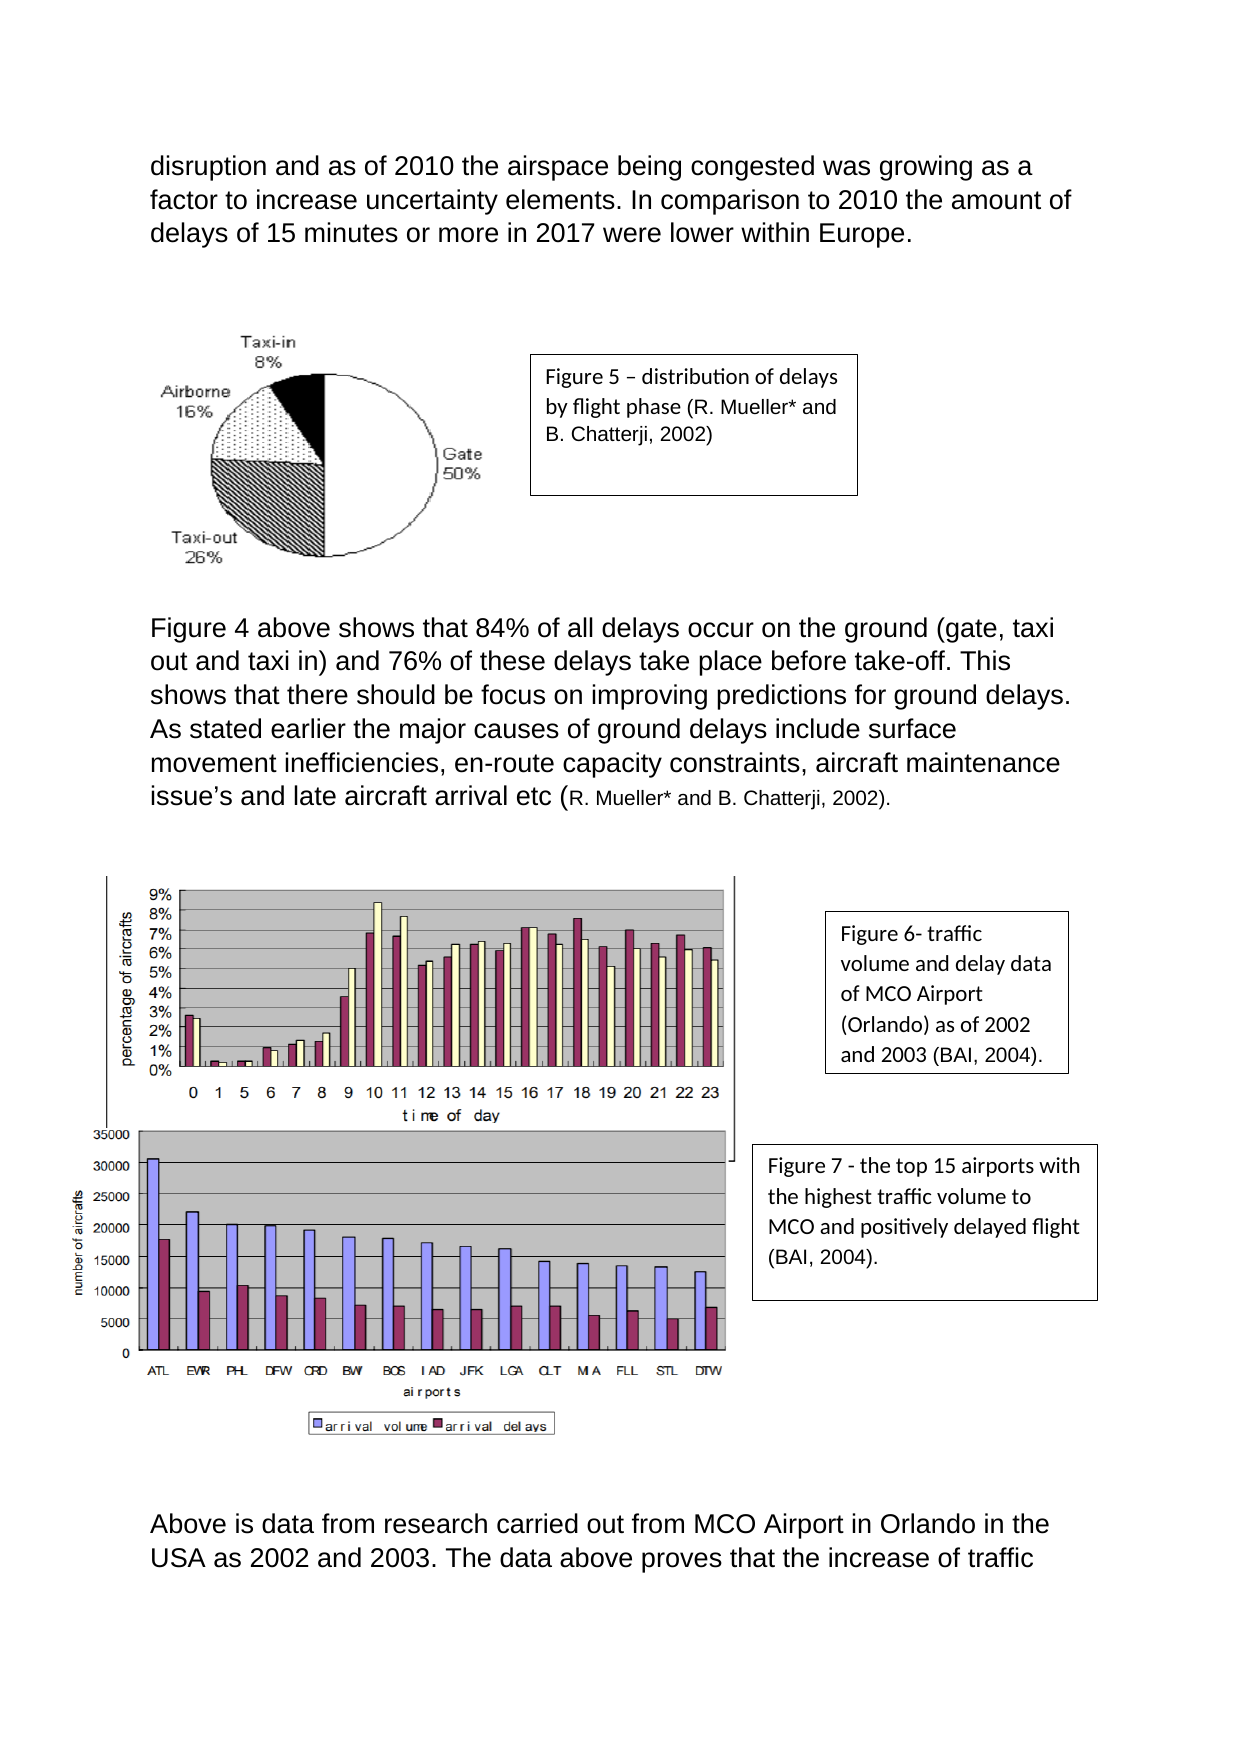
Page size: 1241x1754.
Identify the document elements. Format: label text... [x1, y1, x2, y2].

text Figure 4 above shows that 84% of all delays occur on the ground (gate, taxi out and taxi in) and 76% of these delays take place before take-off. This shows that there should be focus on improving predictions for ground delays. As stated earlier the major causes of ground delays include surface movement inefficiencies, en-route capacity constraints, aircraft maintenance issue’s and late aircraft arrival etc (R. Mueller* and B. Chatterji, 2002). [150, 612, 1090, 812]
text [150, 1508, 1090, 1573]
picture [71, 876, 738, 1437]
picture [150, 310, 500, 582]
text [150, 150, 1090, 249]
